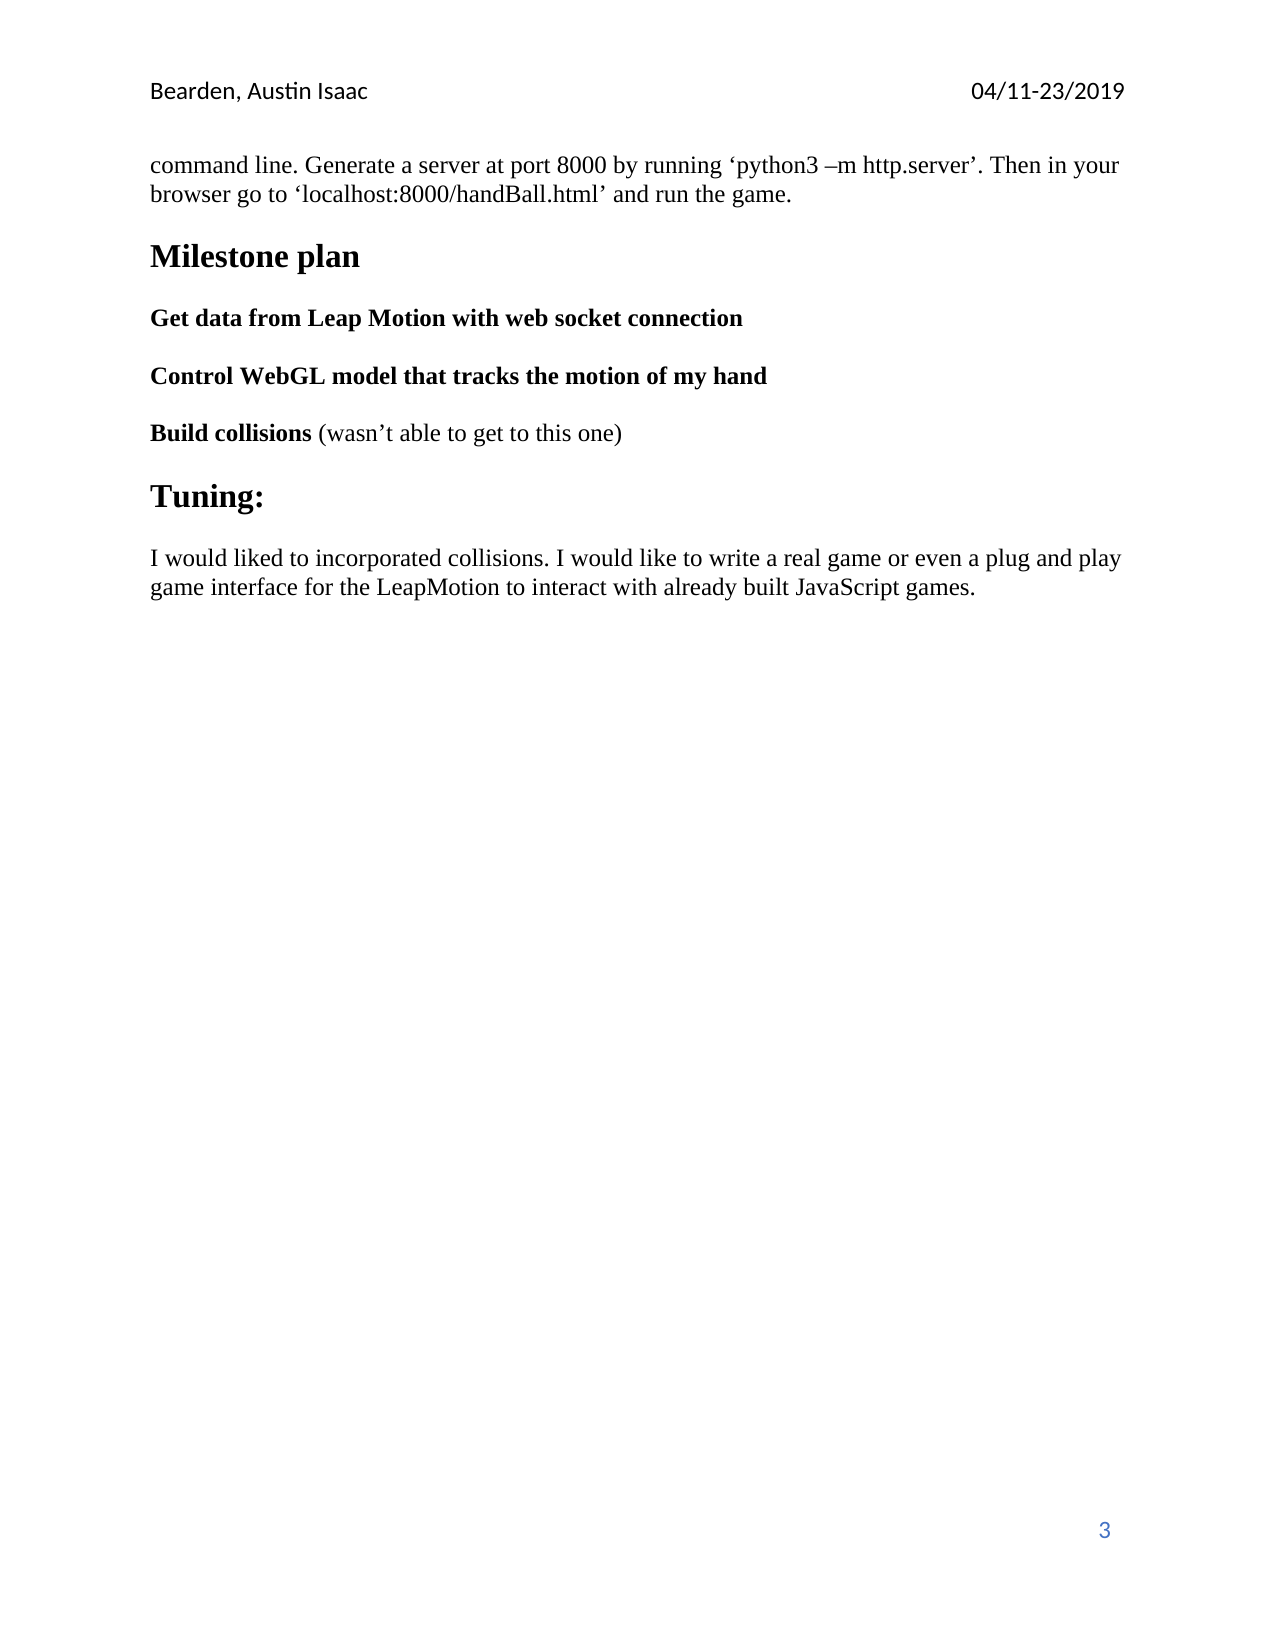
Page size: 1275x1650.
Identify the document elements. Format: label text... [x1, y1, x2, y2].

text Control WebGL model that tracks the motion of my hand [150, 361, 1125, 389]
text Milestone plan [150, 236, 1125, 274]
text I would liked to incorporated collisions. I would like to write a real game or even a plug and play game interface for the LeapMotion to interact with already built JavaScript games. [150, 543, 1125, 600]
text Tuning: [150, 476, 1125, 514]
text Build collisions (wasn’t able to get to this one) [150, 418, 1125, 447]
text Get data from Leap Motion with web socket connection [150, 303, 1125, 332]
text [150, 150, 1125, 207]
